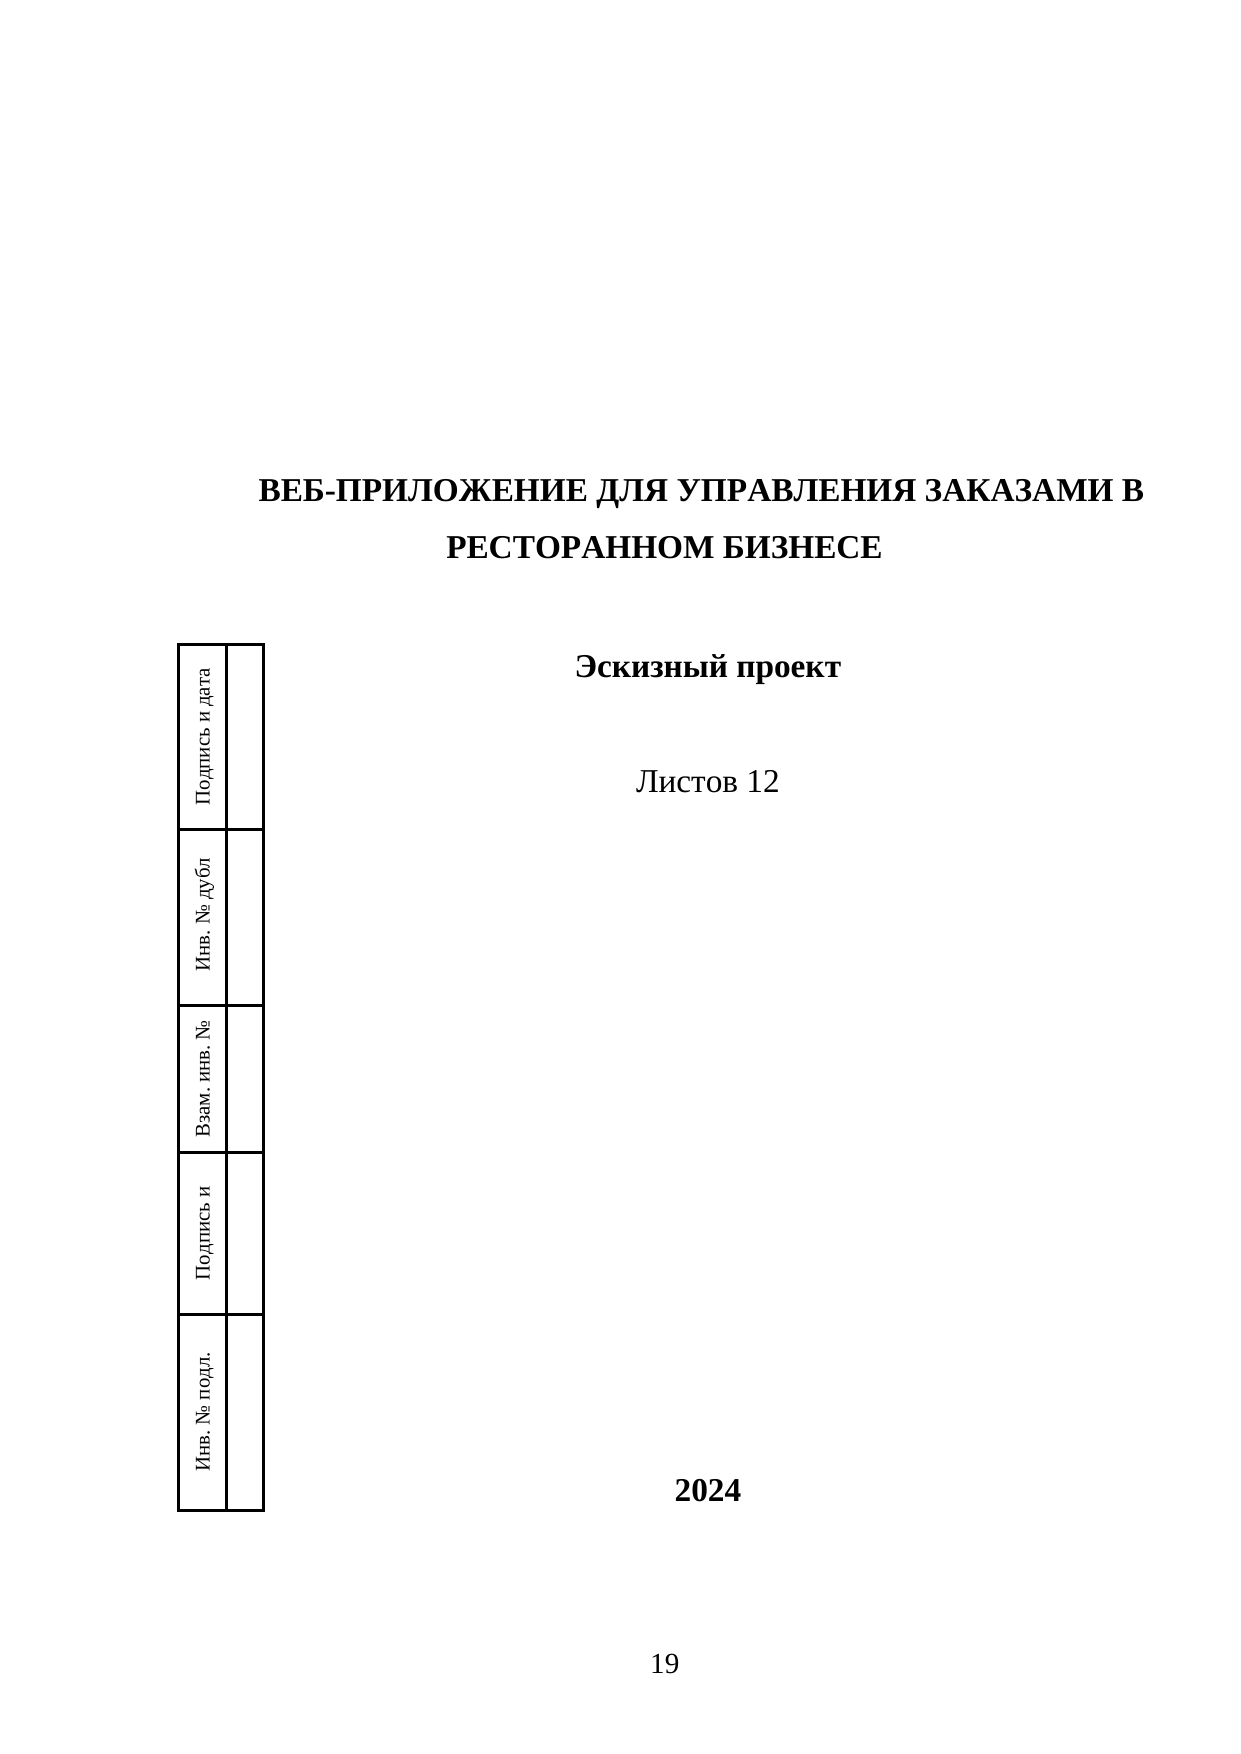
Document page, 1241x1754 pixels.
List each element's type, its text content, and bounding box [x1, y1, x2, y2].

table_cell [228, 831, 262, 1004]
text ВЕБ-ПРИЛОЖЕНИЕ ДЛЯ УПРАВЛЕНИЯ ЗАКАЗАМИ В РЕСТОРАННОМ БИЗНЕСЕ [177, 470, 1152, 566]
table_cell [228, 1154, 262, 1312]
table_cell Инв. № подл. [180, 1316, 225, 1508]
table_cell Подпись и дата [180, 1154, 225, 1312]
table_cell Взам. инв. № [180, 1007, 225, 1151]
table_cell Инв. № дубл [180, 831, 225, 1004]
table_cell [228, 1316, 262, 1508]
table_header Подпись и дата [180, 646, 225, 828]
table_header [228, 646, 262, 828]
table_cell [228, 1007, 262, 1151]
table_header Эскизный проект Листов 12 2024 [265, 643, 1152, 1508]
